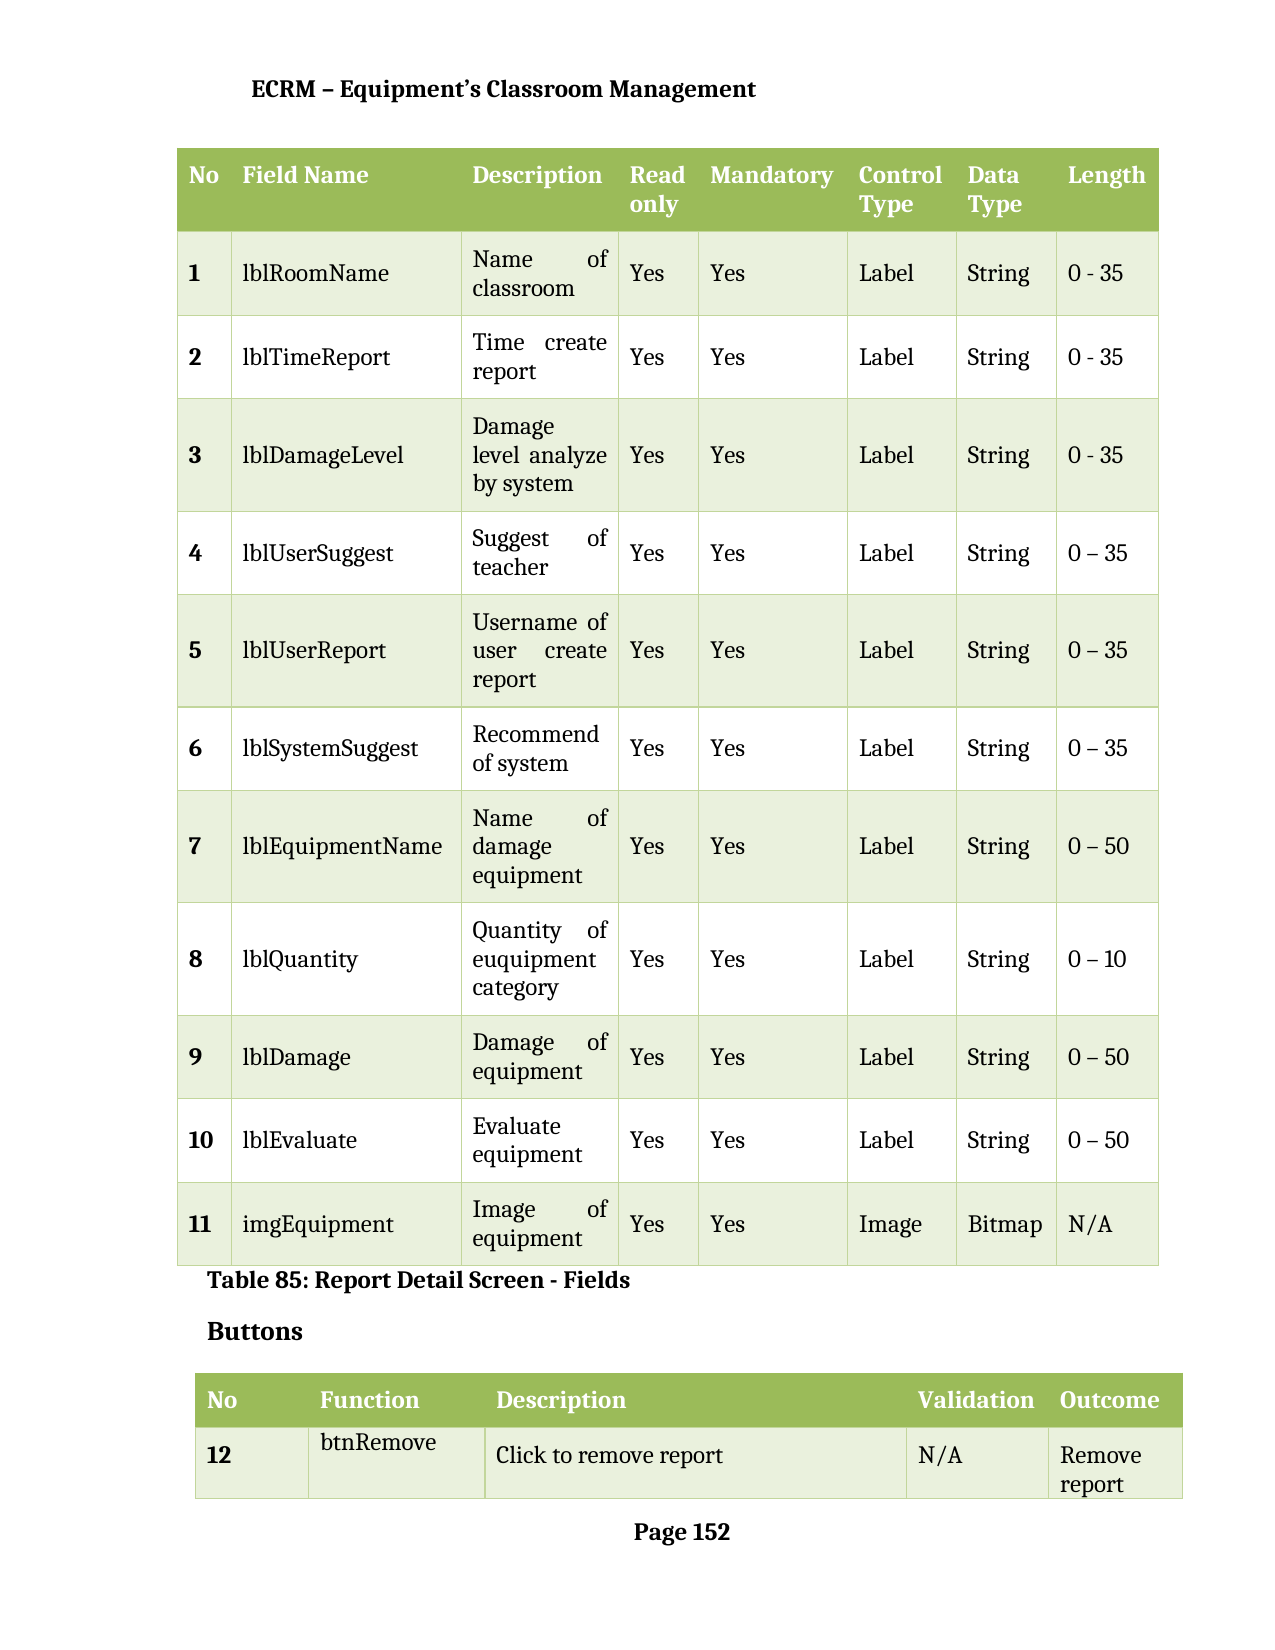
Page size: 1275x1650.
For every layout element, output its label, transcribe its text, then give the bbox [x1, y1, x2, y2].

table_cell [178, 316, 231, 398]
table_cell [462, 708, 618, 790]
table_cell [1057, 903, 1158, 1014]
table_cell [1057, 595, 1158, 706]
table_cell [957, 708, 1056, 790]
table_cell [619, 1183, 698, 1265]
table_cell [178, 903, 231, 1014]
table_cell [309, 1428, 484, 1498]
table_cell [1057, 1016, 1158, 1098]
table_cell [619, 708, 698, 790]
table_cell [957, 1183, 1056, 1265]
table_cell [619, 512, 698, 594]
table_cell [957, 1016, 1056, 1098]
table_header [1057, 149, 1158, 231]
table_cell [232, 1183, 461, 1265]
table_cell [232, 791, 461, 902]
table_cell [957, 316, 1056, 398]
list Buttons [207, 1316, 1157, 1347]
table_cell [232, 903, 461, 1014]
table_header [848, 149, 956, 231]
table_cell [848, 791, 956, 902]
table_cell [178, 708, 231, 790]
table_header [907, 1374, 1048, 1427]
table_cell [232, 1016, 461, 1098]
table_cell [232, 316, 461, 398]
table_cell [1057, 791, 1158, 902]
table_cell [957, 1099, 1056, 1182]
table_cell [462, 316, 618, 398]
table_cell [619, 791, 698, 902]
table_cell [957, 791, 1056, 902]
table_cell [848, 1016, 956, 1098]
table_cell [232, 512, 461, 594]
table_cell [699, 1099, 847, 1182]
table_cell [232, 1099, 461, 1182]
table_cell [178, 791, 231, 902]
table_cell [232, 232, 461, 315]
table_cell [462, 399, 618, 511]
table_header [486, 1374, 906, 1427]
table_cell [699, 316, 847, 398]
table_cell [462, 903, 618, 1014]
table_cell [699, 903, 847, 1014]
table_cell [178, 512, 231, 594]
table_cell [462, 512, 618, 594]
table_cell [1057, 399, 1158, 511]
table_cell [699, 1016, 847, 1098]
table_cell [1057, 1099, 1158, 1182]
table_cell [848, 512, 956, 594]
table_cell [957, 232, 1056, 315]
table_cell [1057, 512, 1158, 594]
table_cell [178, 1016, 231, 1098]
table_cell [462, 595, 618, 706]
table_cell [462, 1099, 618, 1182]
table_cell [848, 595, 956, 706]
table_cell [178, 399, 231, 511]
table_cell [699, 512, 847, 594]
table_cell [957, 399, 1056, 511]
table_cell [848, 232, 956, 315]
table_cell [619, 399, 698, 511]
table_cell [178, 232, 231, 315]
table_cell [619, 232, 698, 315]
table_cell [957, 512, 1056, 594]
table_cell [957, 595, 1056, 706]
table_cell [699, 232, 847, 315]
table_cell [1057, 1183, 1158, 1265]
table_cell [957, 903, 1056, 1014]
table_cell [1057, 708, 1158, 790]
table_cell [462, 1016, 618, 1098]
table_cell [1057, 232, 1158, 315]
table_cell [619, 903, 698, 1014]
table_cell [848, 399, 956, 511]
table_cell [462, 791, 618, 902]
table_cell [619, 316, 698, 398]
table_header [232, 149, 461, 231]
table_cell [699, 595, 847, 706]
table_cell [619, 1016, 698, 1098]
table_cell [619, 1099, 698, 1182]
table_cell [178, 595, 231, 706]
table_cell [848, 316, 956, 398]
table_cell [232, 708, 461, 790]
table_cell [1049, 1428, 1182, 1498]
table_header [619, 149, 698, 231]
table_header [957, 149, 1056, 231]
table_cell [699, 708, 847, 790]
text Table 85: Report Detail Screen - Fields [207, 1266, 1157, 1295]
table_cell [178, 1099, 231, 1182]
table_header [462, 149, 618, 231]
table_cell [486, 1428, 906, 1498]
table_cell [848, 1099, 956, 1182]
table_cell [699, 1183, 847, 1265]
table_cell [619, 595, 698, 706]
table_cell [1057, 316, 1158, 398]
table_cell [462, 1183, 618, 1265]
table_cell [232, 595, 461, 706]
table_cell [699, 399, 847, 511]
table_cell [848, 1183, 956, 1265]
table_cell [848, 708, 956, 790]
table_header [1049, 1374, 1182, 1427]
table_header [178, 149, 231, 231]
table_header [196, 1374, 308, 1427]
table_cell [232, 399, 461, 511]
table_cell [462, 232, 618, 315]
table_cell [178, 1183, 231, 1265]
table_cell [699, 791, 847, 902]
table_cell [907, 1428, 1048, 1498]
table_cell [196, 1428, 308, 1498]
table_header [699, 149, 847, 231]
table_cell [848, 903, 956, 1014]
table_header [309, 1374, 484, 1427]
